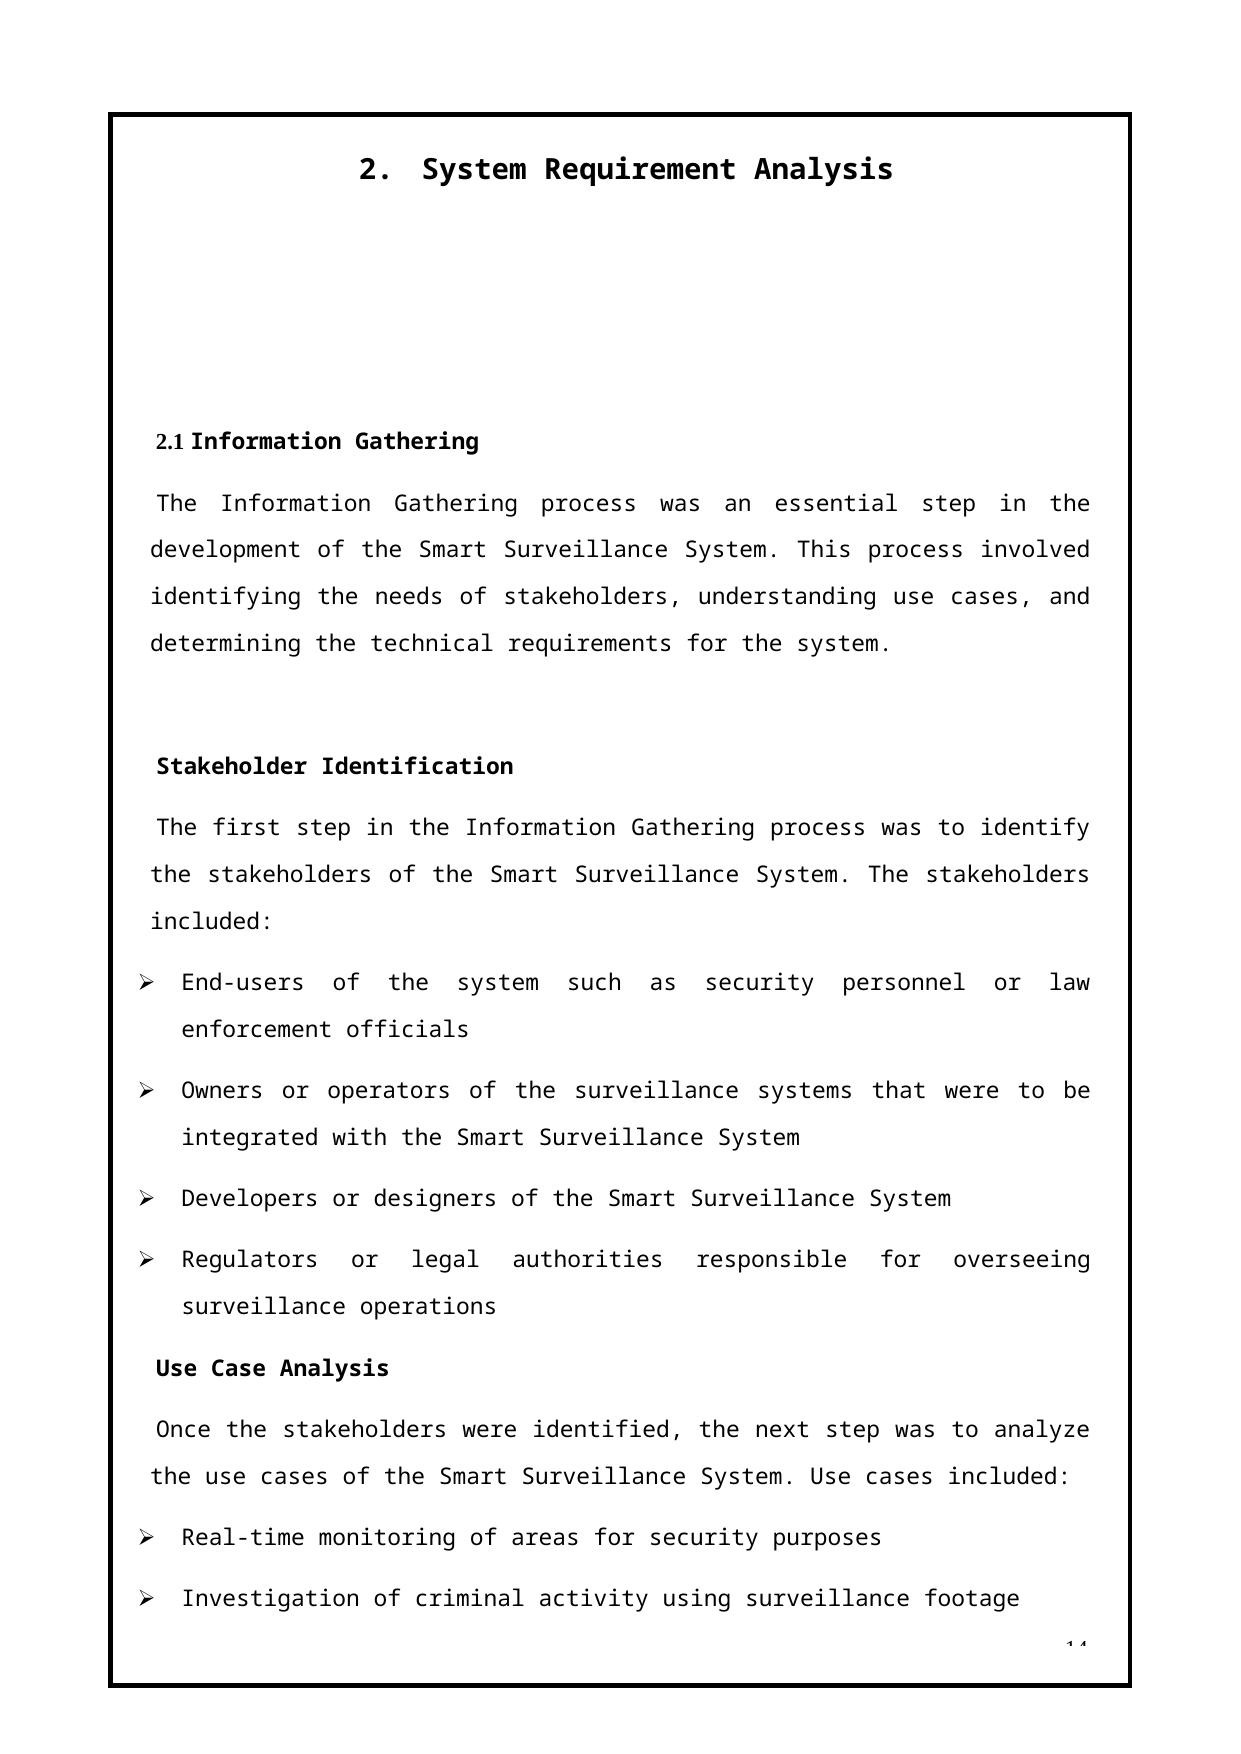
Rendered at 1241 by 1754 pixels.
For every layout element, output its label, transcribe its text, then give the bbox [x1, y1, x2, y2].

subtitle System Requirement Analysis [150, 148, 1103, 188]
text The first step in the Information Gathering process was to identify the stakeholders of the Smart Surveillance System. The stakeholders included: [150, 811, 1091, 936]
text The Information Gathering process was an essential step in the development of the Smart Surveillance System. This process involved identifying the needs of stakeholders, understanding use cases, and determining the technical requirements for the system. [150, 487, 1091, 658]
list Owners or operators of the surveillance systems that were to be integrated with the Smart Surveillance System [137, 1074, 1091, 1152]
list Real-time monitoring of areas for security purposes [137, 1521, 1091, 1552]
list Developers or designers of the Smart Surveillance System [137, 1182, 1091, 1213]
text Once the stakeholders were identified, the next step was to analyze the use cases of the Smart Surveillance System. Use cases included: [150, 1413, 1091, 1491]
list End-users of the system such as security personnel or law enforcement officials [137, 966, 1091, 1044]
text Stakeholder Identification [150, 750, 1091, 781]
list Investigation of criminal activity using surveillance footage [137, 1582, 1091, 1613]
text Use Case Analysis [150, 1352, 1091, 1383]
list Regulators or legal authorities responsible for overseeing surveillance operations [137, 1243, 1091, 1322]
list Information Gathering [156, 425, 1103, 457]
